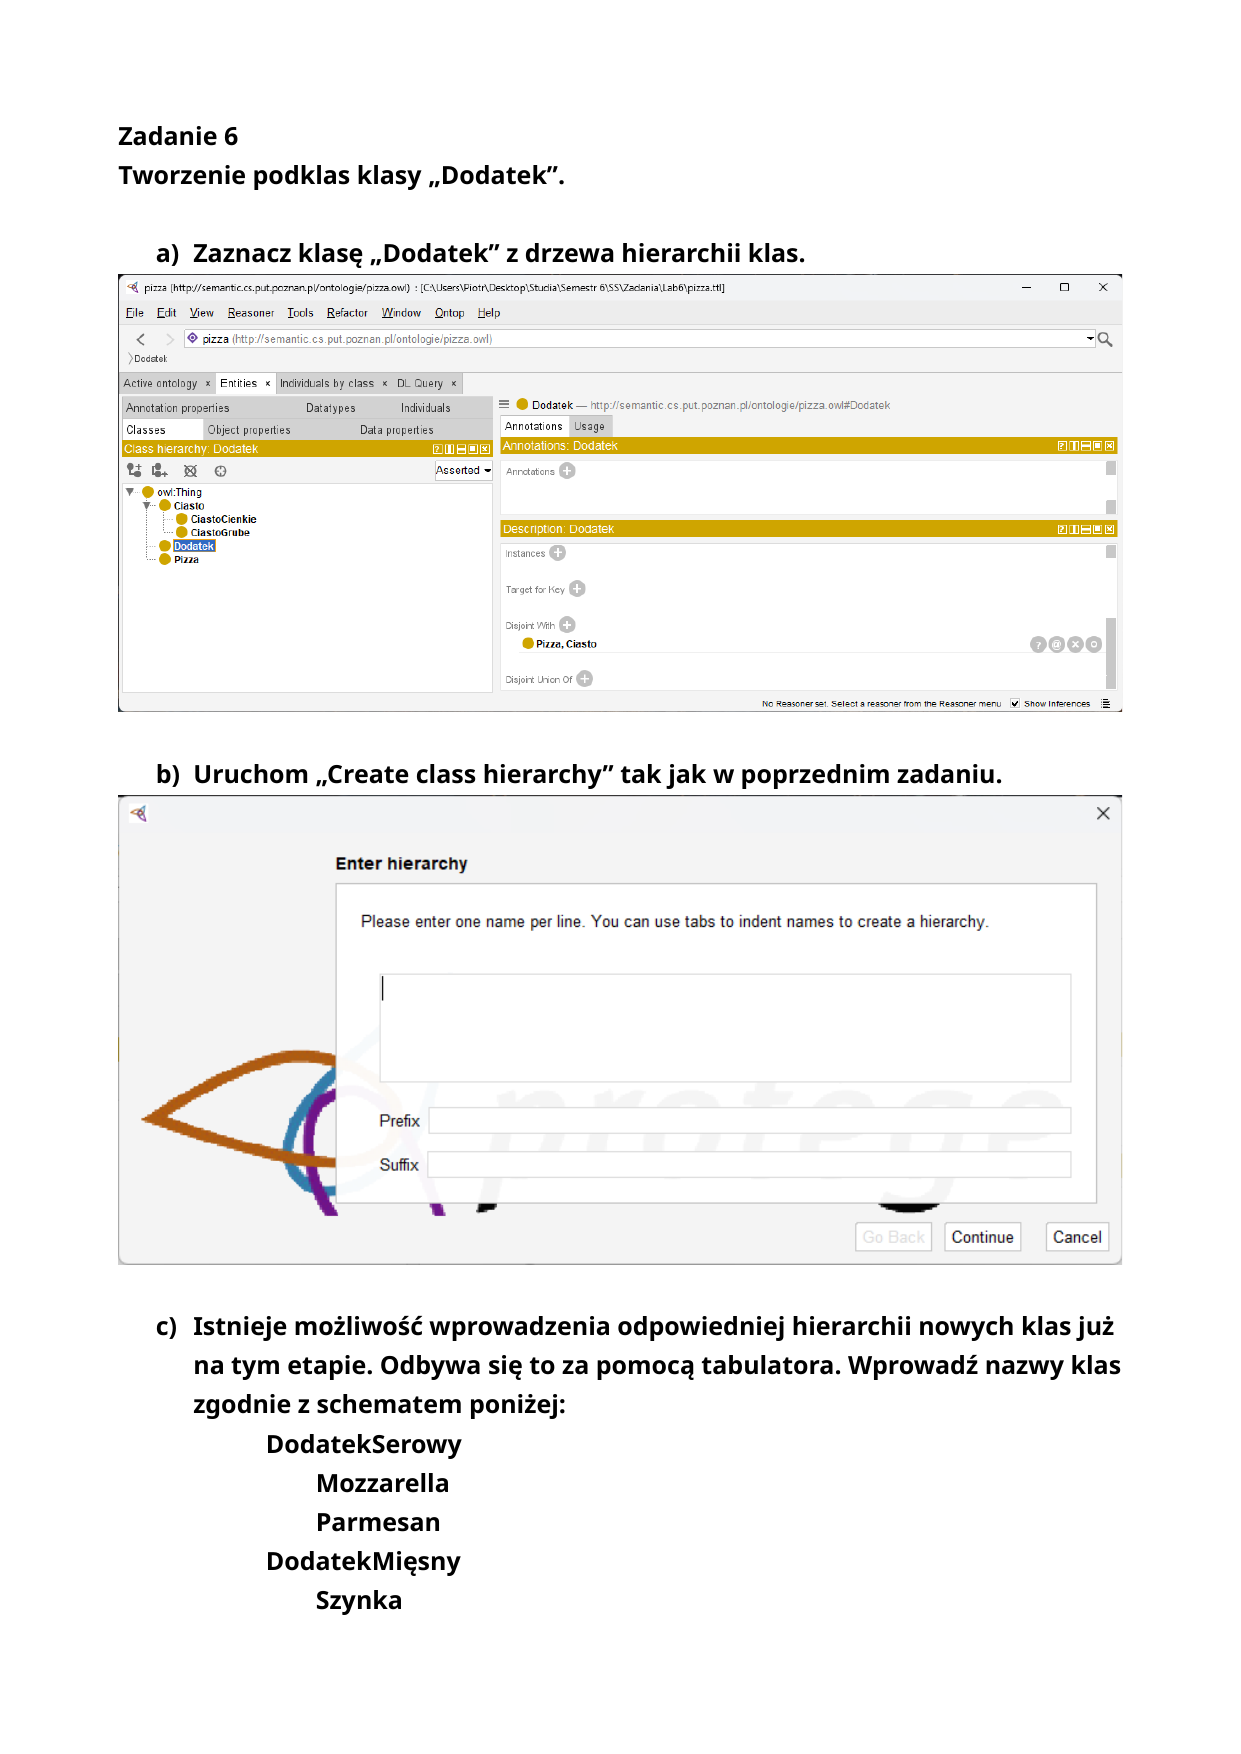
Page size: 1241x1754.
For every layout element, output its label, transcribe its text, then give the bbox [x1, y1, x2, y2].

picture [118, 795, 1123, 1265]
list Szynka [266, 1583, 1122, 1617]
list Uruchom „Create class hierarchy” tak jak w poprzednim zadaniu. [156, 756, 1122, 790]
list Istnieje możliwość wprowadzenia odpowiedniej hierarchii nowych klas już na tym etapie. Odbywa się to za pomocą tabulatora. Wprowadź nazwy klas zgodnie z schematem poniżej: [156, 1309, 1122, 1421]
list DodatekSerowy [266, 1426, 1122, 1460]
list Parmesan [266, 1504, 1122, 1539]
picture [118, 274, 1123, 712]
list Mozzarella [266, 1465, 1122, 1499]
text Zadanie 6 [118, 118, 1122, 152]
list Zaznacz klasę „Dodatek” z drzewa hierarchii klas. [156, 236, 1122, 270]
text Tworzenie podklas klasy „Dodatek”. [118, 157, 1122, 231]
list DodatekMięsny [266, 1544, 1122, 1578]
